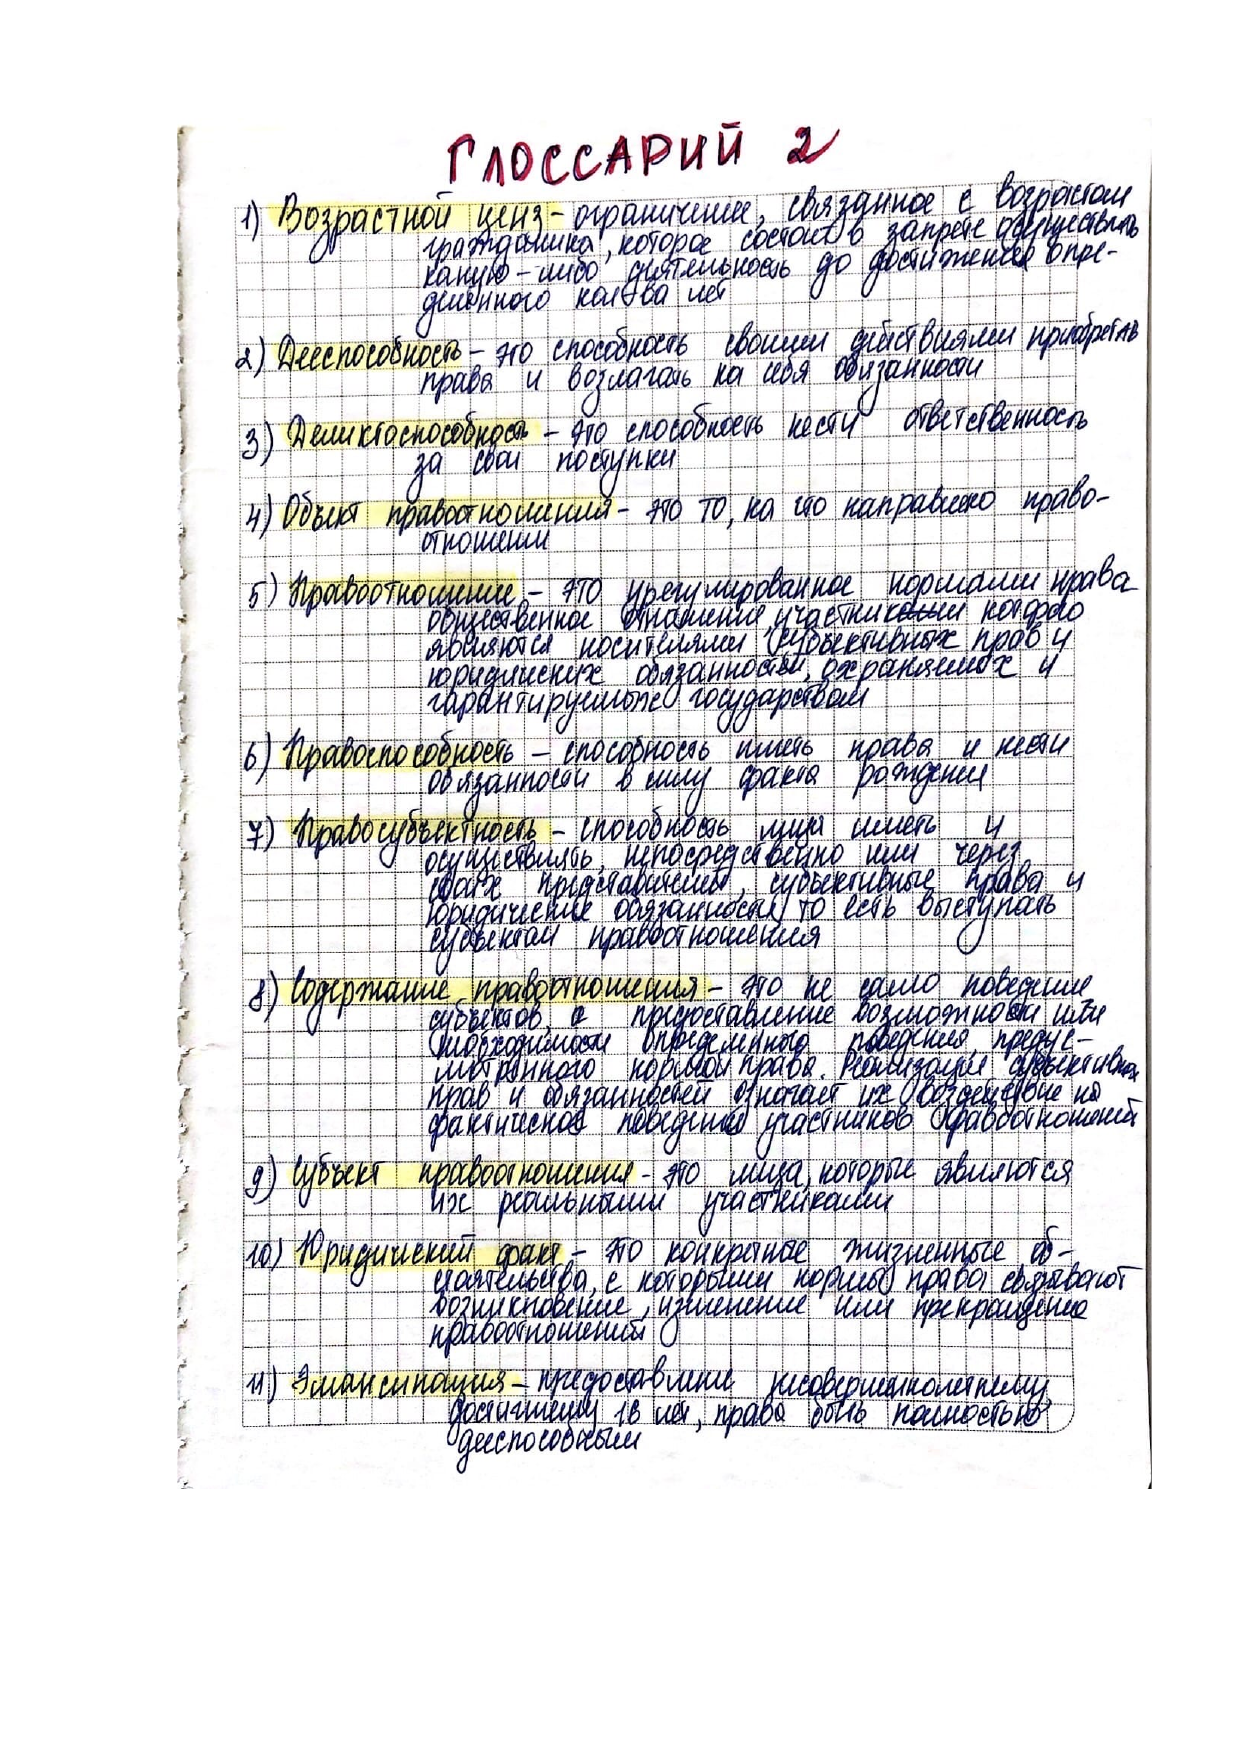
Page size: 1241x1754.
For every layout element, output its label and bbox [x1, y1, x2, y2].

picture [177, 118, 1152, 1489]
